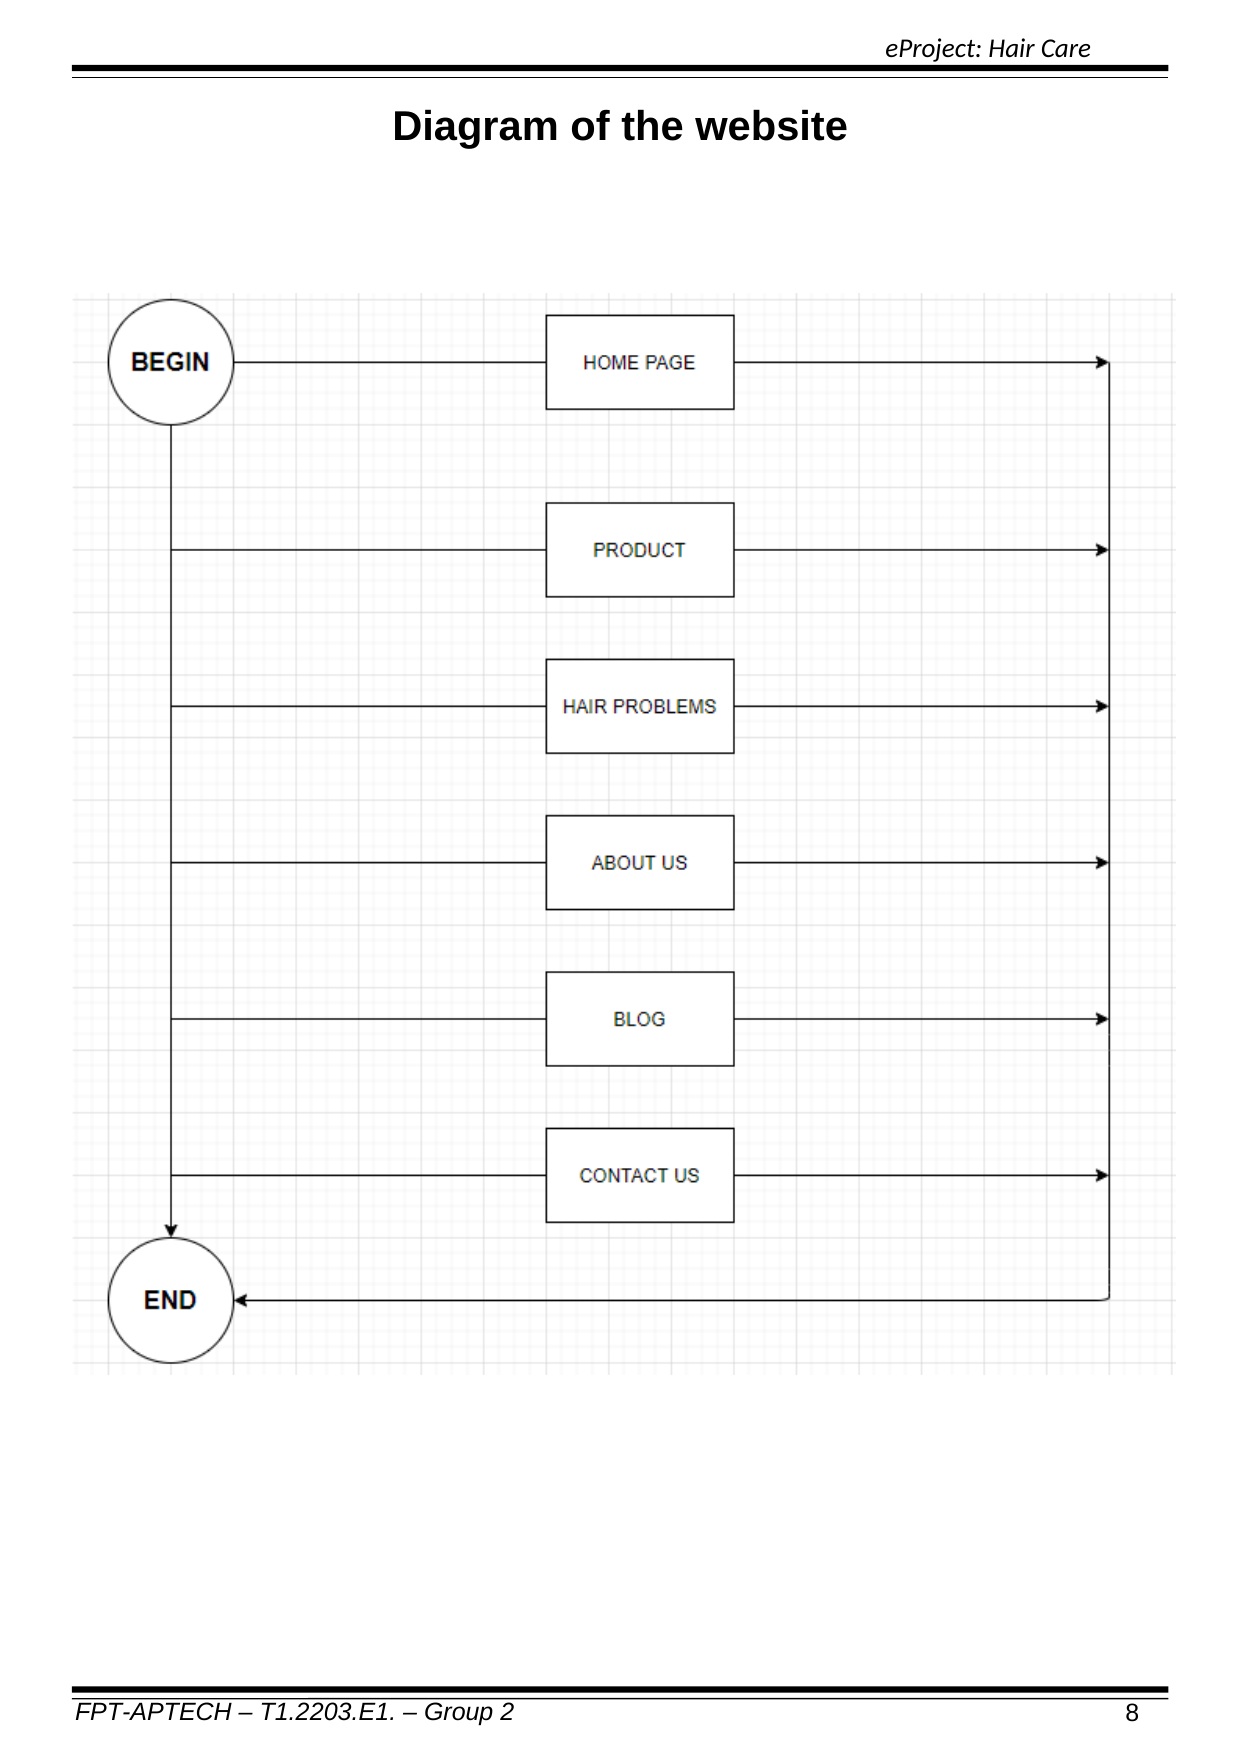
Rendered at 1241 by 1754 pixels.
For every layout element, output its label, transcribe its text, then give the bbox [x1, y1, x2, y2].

subtitle Diagram of the website [392, 101, 1203, 149]
picture [72, 293, 1176, 1375]
